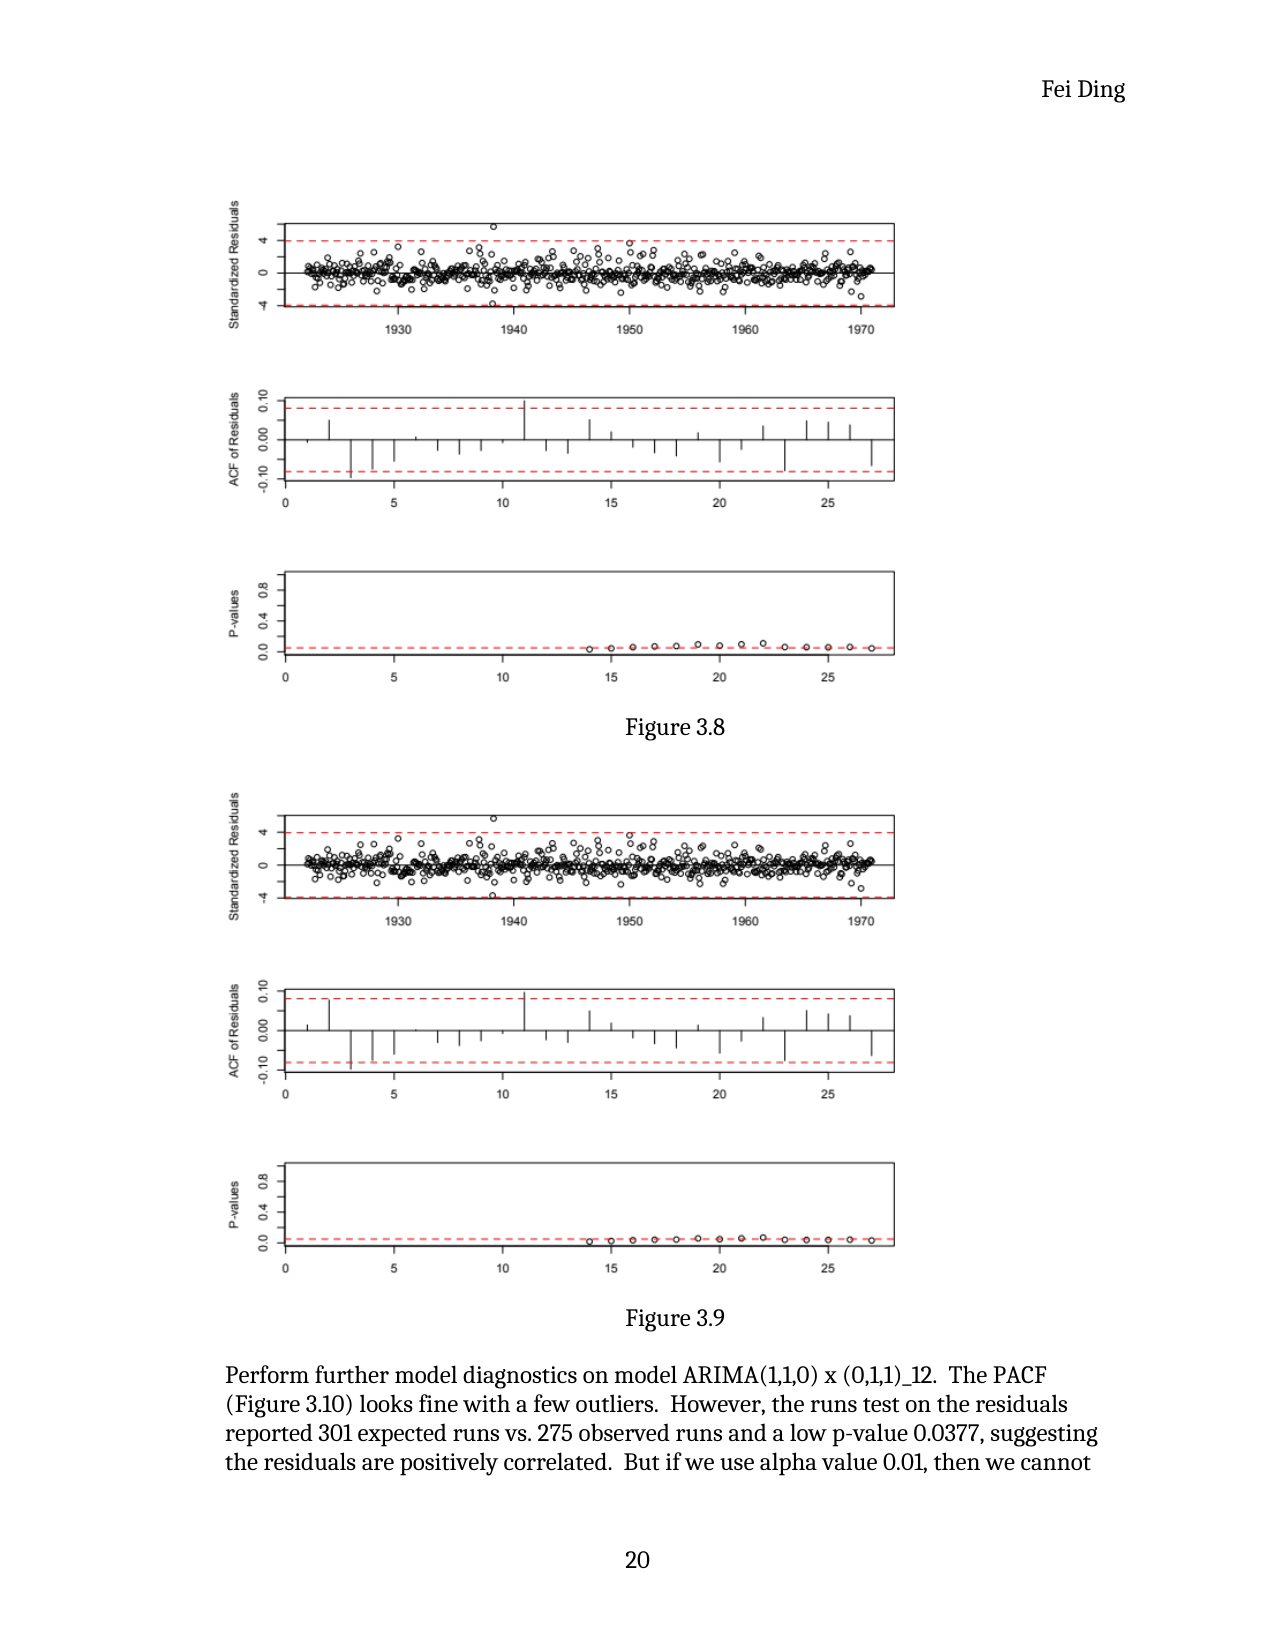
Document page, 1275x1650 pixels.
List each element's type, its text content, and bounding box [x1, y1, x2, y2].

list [225, 1361, 1125, 1476]
list Figure 3.9 [225, 1304, 1125, 1332]
list Figure 3.8 [225, 712, 1125, 741]
